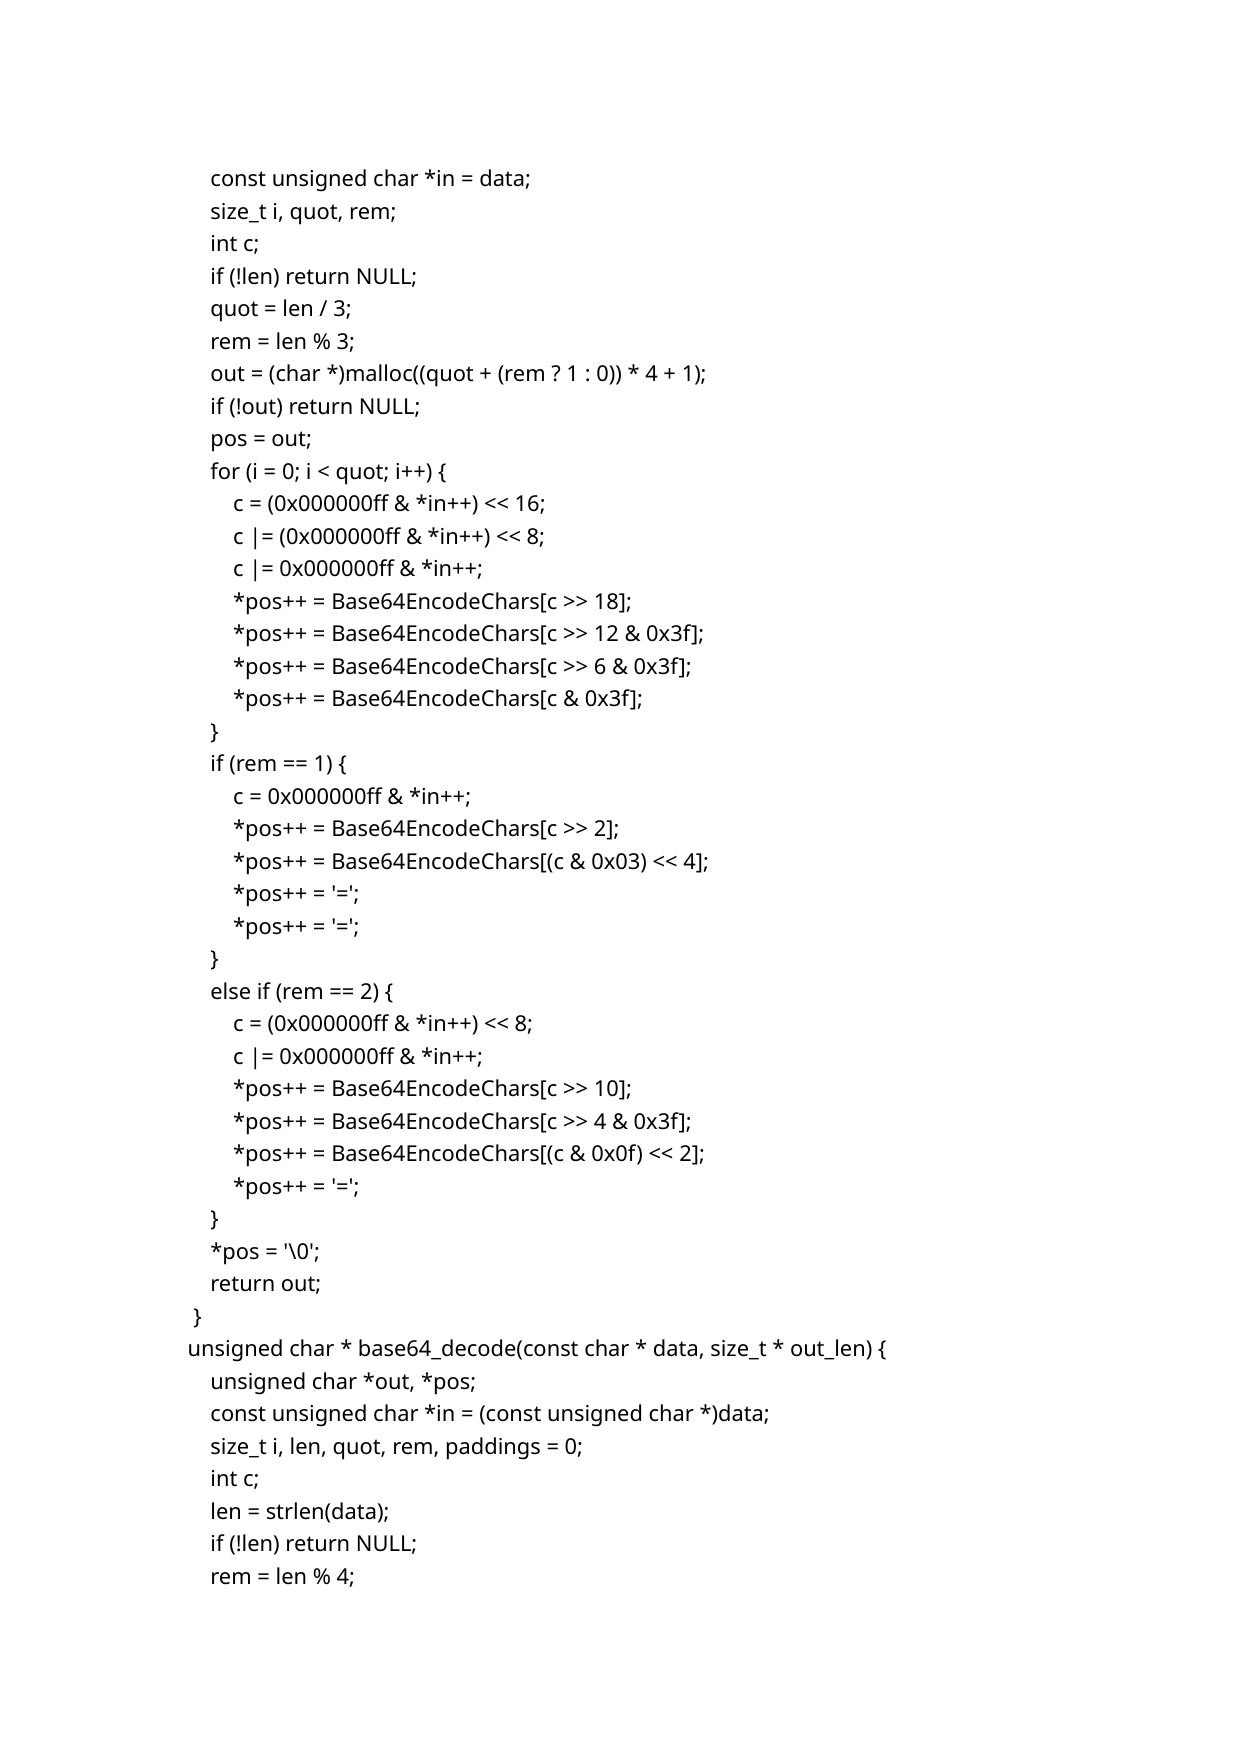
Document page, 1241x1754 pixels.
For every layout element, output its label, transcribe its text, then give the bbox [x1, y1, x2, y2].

text *pos++ = Base64EncodeChars[c >> 2]; [187, 812, 1053, 844]
text int c; [187, 1462, 1053, 1494]
text size_t i, quot, rem; [187, 194, 1053, 227]
text } [187, 942, 1053, 974]
text *pos++ = Base64EncodeChars[c >> 10]; [187, 1072, 1053, 1104]
text unsigned char *out, *pos; [187, 1364, 1053, 1397]
text *pos++ = Base64EncodeChars[c >> 18]; [187, 584, 1053, 617]
text *pos++ = Base64EncodeChars[c >> 12 & 0x3f]; [187, 617, 1053, 649]
text *pos = '\0'; [187, 1234, 1053, 1267]
text *pos++ = Base64EncodeChars[(c & 0x0f) << 2]; [187, 1137, 1053, 1169]
text for (i = 0; i < quot; i++) { [187, 454, 1053, 487]
text quot = len / 3; [187, 292, 1053, 324]
text c |= 0x000000ff & *in++; [187, 552, 1053, 584]
text c = (0x000000ff & *in++) << 16; [187, 487, 1053, 519]
text if (rem == 1) { [187, 747, 1053, 779]
text len = strlen(data); [187, 1494, 1053, 1527]
text pos = out; [187, 422, 1053, 454]
text *pos++ = Base64EncodeChars[c >> 6 & 0x3f]; [187, 649, 1053, 682]
text } [187, 1299, 1053, 1332]
text } [187, 1202, 1053, 1234]
text rem = len % 4; [187, 1559, 1053, 1592]
text c |= 0x000000ff & *in++; [187, 1039, 1053, 1072]
text const unsigned char *in = data; [187, 162, 1053, 194]
text out = (char *)malloc((quot + (rem ? 1 : 0)) * 4 + 1); [187, 357, 1053, 389]
text *pos++ = '='; [187, 877, 1053, 909]
text if (!len) return NULL; [187, 1527, 1053, 1559]
text int c; [187, 227, 1053, 259]
text const unsigned char *in = (const unsigned char *)data; [187, 1397, 1053, 1429]
text c = (0x000000ff & *in++) << 8; [187, 1007, 1053, 1039]
text c |= (0x000000ff & *in++) << 8; [187, 519, 1053, 552]
text size_t i, len, quot, rem, paddings = 0; [187, 1429, 1053, 1462]
text rem = len % 3; [187, 324, 1053, 357]
text *pos++ = '='; [187, 1169, 1053, 1202]
text *pos++ = '='; [187, 909, 1053, 942]
text } [187, 714, 1053, 747]
text else if (rem == 2) { [187, 974, 1053, 1007]
text c = 0x000000ff & *in++; [187, 779, 1053, 812]
text if (!out) return NULL; [187, 389, 1053, 422]
text *pos++ = Base64EncodeChars[c >> 4 & 0x3f]; [187, 1104, 1053, 1137]
text *pos++ = Base64EncodeChars[(c & 0x03) << 4]; [187, 844, 1053, 877]
text *pos++ = Base64EncodeChars[c & 0x3f]; [187, 682, 1053, 714]
text return out; [187, 1267, 1053, 1299]
text unsigned char * base64_decode(const char * data, size_t * out_len) { [187, 1332, 1053, 1364]
text if (!len) return NULL; [187, 259, 1053, 292]
